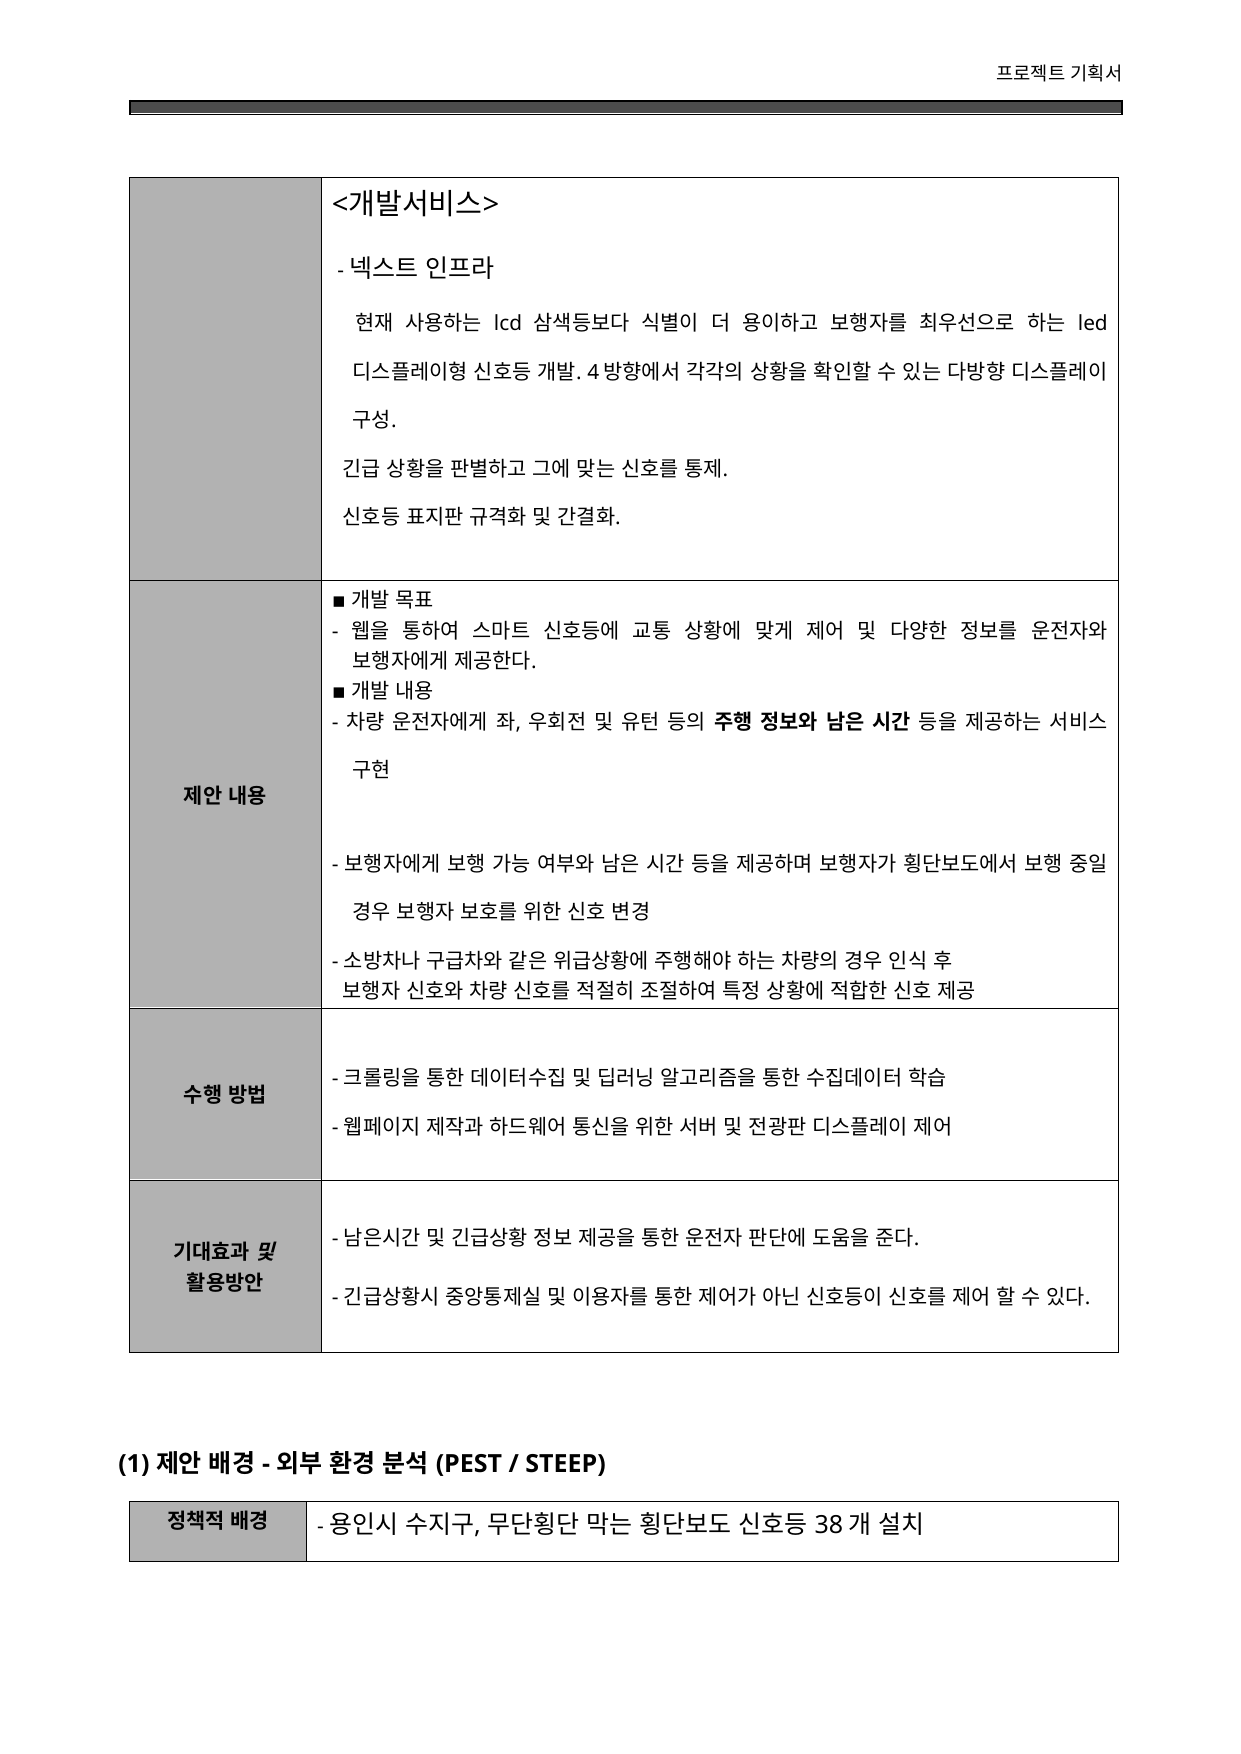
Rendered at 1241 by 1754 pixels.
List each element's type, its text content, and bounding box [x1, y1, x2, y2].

table_header 정책적 배경 [130, 1502, 306, 1561]
table_cell 수행 방법 [130, 1009, 321, 1179]
table_cell 유사 제품 현황 및 비교 [130, 178, 321, 580]
table_cell ▪ 개발 목표 - 웹을 통하여 스마트 신호등에 교통 상황에 맞게 제어 및 다양한 정보를 운전자와 보행자에게 제공한다. ▪ 개발 내용 - 차량 운전자에게 좌, 우회전 및 유턴 등의 주행 정보와 남은 시간 등을 제공하는 서비스 구현 - 보행자에게 보행 가능 여부와 남은 시간 등을 제공하며 보행자가 횡단보도에서 보행 중일 경우 보행자 보호를 위한 신호 변경 - 소방차나 구급차와 같은 위급상황에 주행해야 하는 차량의 경우 인식 후 보행자 신호와 차량 신호를 적절히 조절하여 특정 상황에 적합한 신호 제공 [322, 581, 1118, 1007]
text (1) 제안 배경 - 외부 환경 분석 (PEST / STEEP) [118, 1443, 1122, 1479]
table_cell 제안 내용 [130, 581, 321, 1007]
table_cell 기대효과 및 활용방안 [130, 1181, 321, 1352]
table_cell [322, 178, 1118, 580]
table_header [307, 1502, 1118, 1561]
table_cell - 크롤링을 통한 데이터수집 및 딥러닝 알고리즘을 통한 수집데이터 학습 - 웹페이지 제작과 하드웨어 통신을 위한 서버 및 전광판 디스플레이 제어 [322, 1009, 1118, 1179]
table_cell - 남은시간 및 긴급상황 정보 제공을 통한 운전자 판단에 도움을 준다. - 긴급상황시 중앙통제실 및 이용자를 통한 제어가 아닌 신호등이 신호를 제어 할 수 있다. [322, 1181, 1118, 1352]
